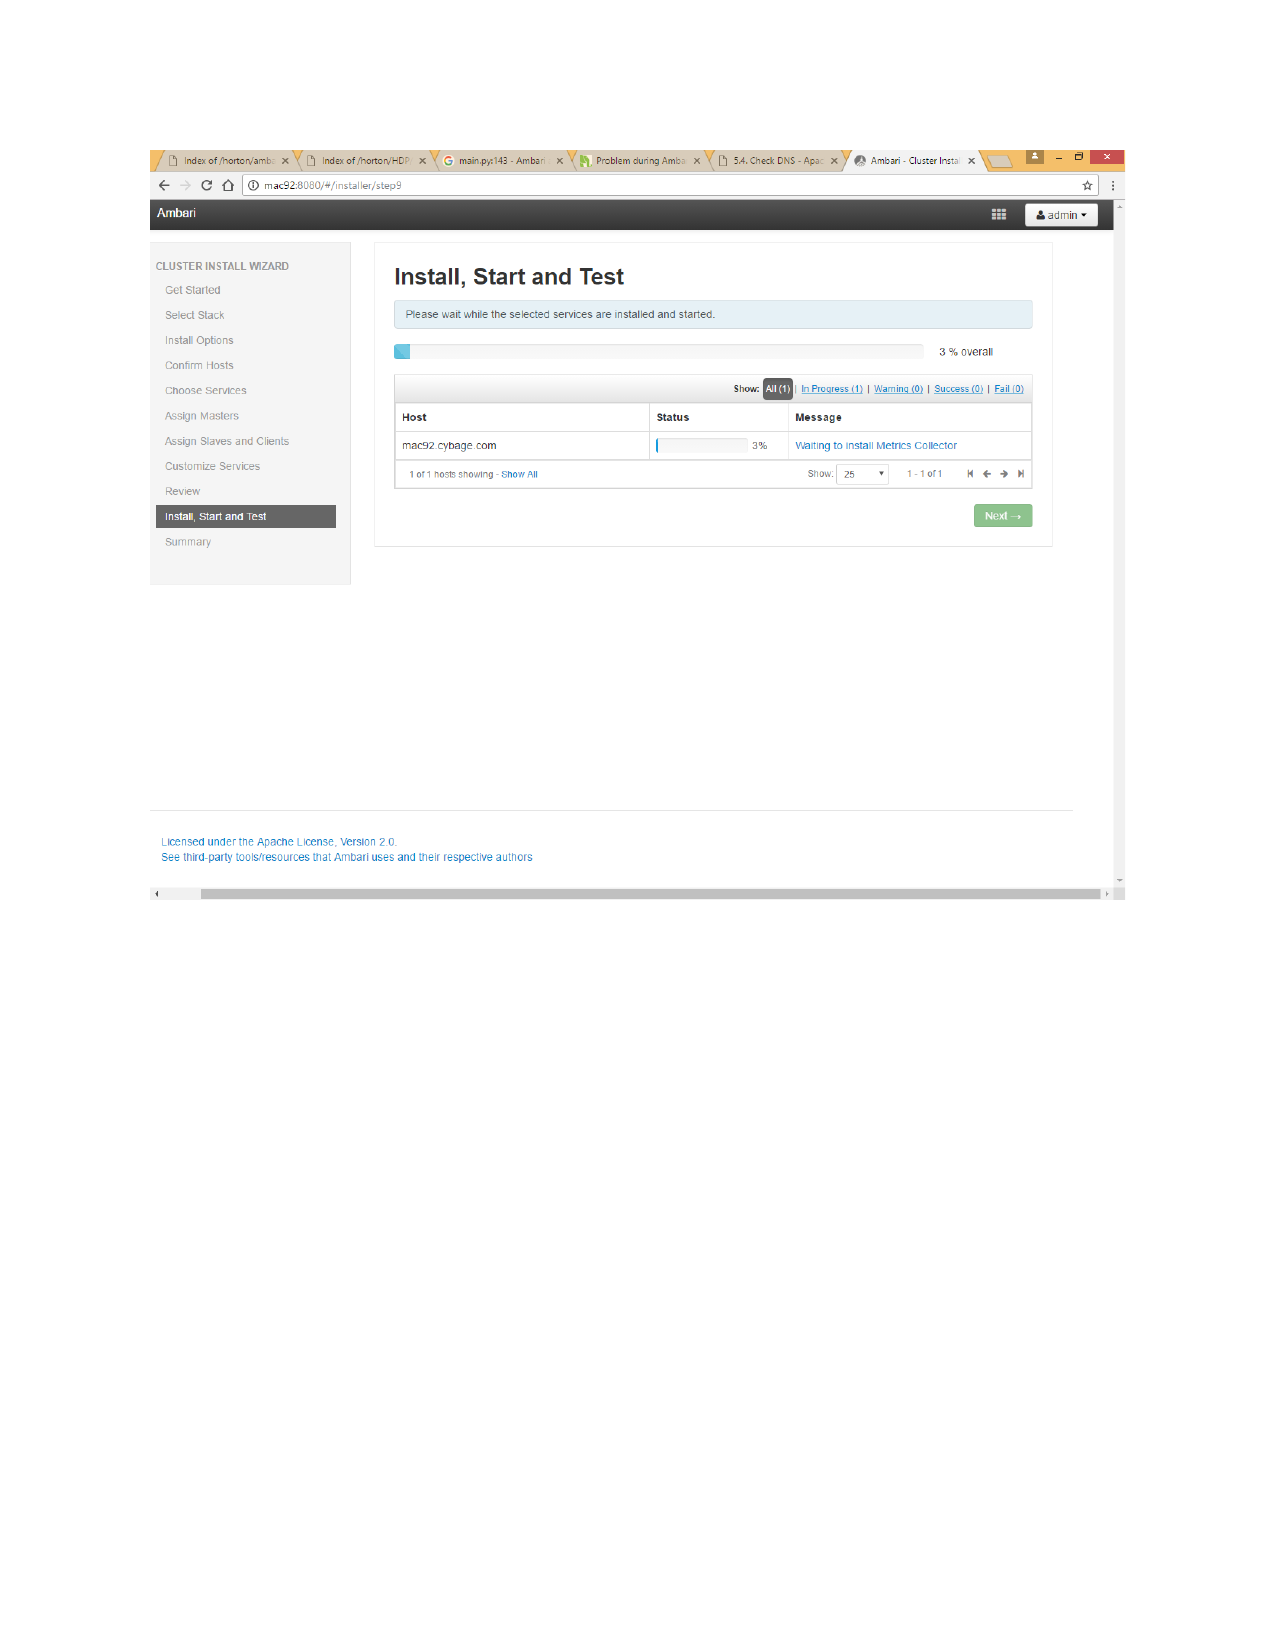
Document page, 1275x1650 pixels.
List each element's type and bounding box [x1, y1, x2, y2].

picture [150, 150, 1125, 900]
